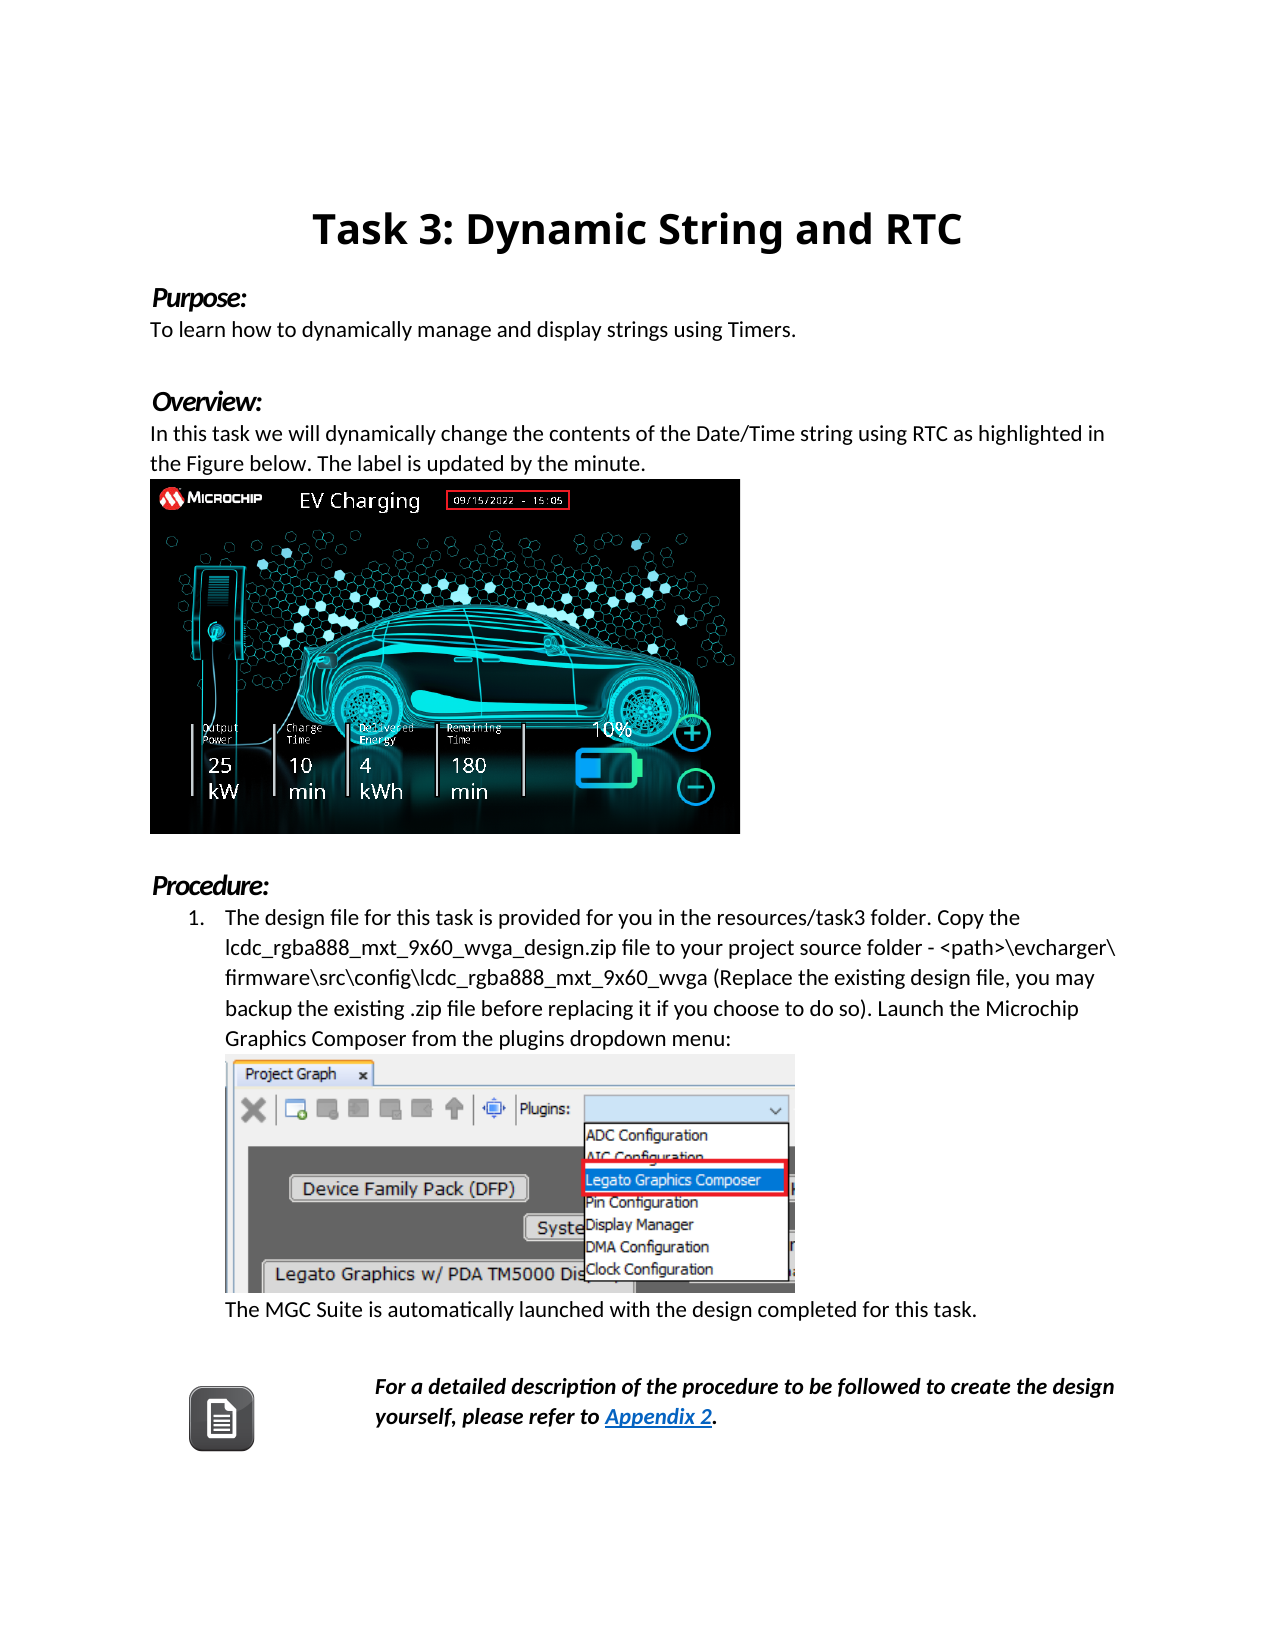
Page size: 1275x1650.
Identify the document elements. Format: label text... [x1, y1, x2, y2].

picture [183, 1380, 260, 1457]
picture [150, 479, 741, 834]
subtitle Task 3: Dynamic String and RTC [150, 200, 1125, 257]
text Procedure: [152, 866, 398, 903]
text To learn how to dynamically manage and display strings using Timers. [150, 315, 1125, 343]
picture [225, 1054, 795, 1293]
list The design file for this task is provided for you in the resources/task3 folder. Copy the lcdc_rgba888_mxt_9x60_wvga_design.zip file to your project source folder - <path>\evcharger\firmware\src\config\lcdc_rgba888_mxt_9x60_wvga (Replace the existing design file, you may backup the existing .zip file before replacing it if you choose to do so). Launch the Microchip Graphics Composer from the plugins dropdown menu: [187, 903, 1125, 1052]
text Purpose: [152, 278, 398, 315]
list The MGC Suite is automatically launched with the design completed for this task. [225, 1295, 1125, 1323]
text For a detailed description of the procedure to be followed to create the design yourself, please refer to Appendix 2. [375, 1372, 1125, 1430]
text Overview: [152, 382, 398, 419]
text In this task we will dynamically change the contents of the Date/Time string using RTC as highlighted in the Figure below. The label is updated by the minute. [150, 419, 1125, 477]
